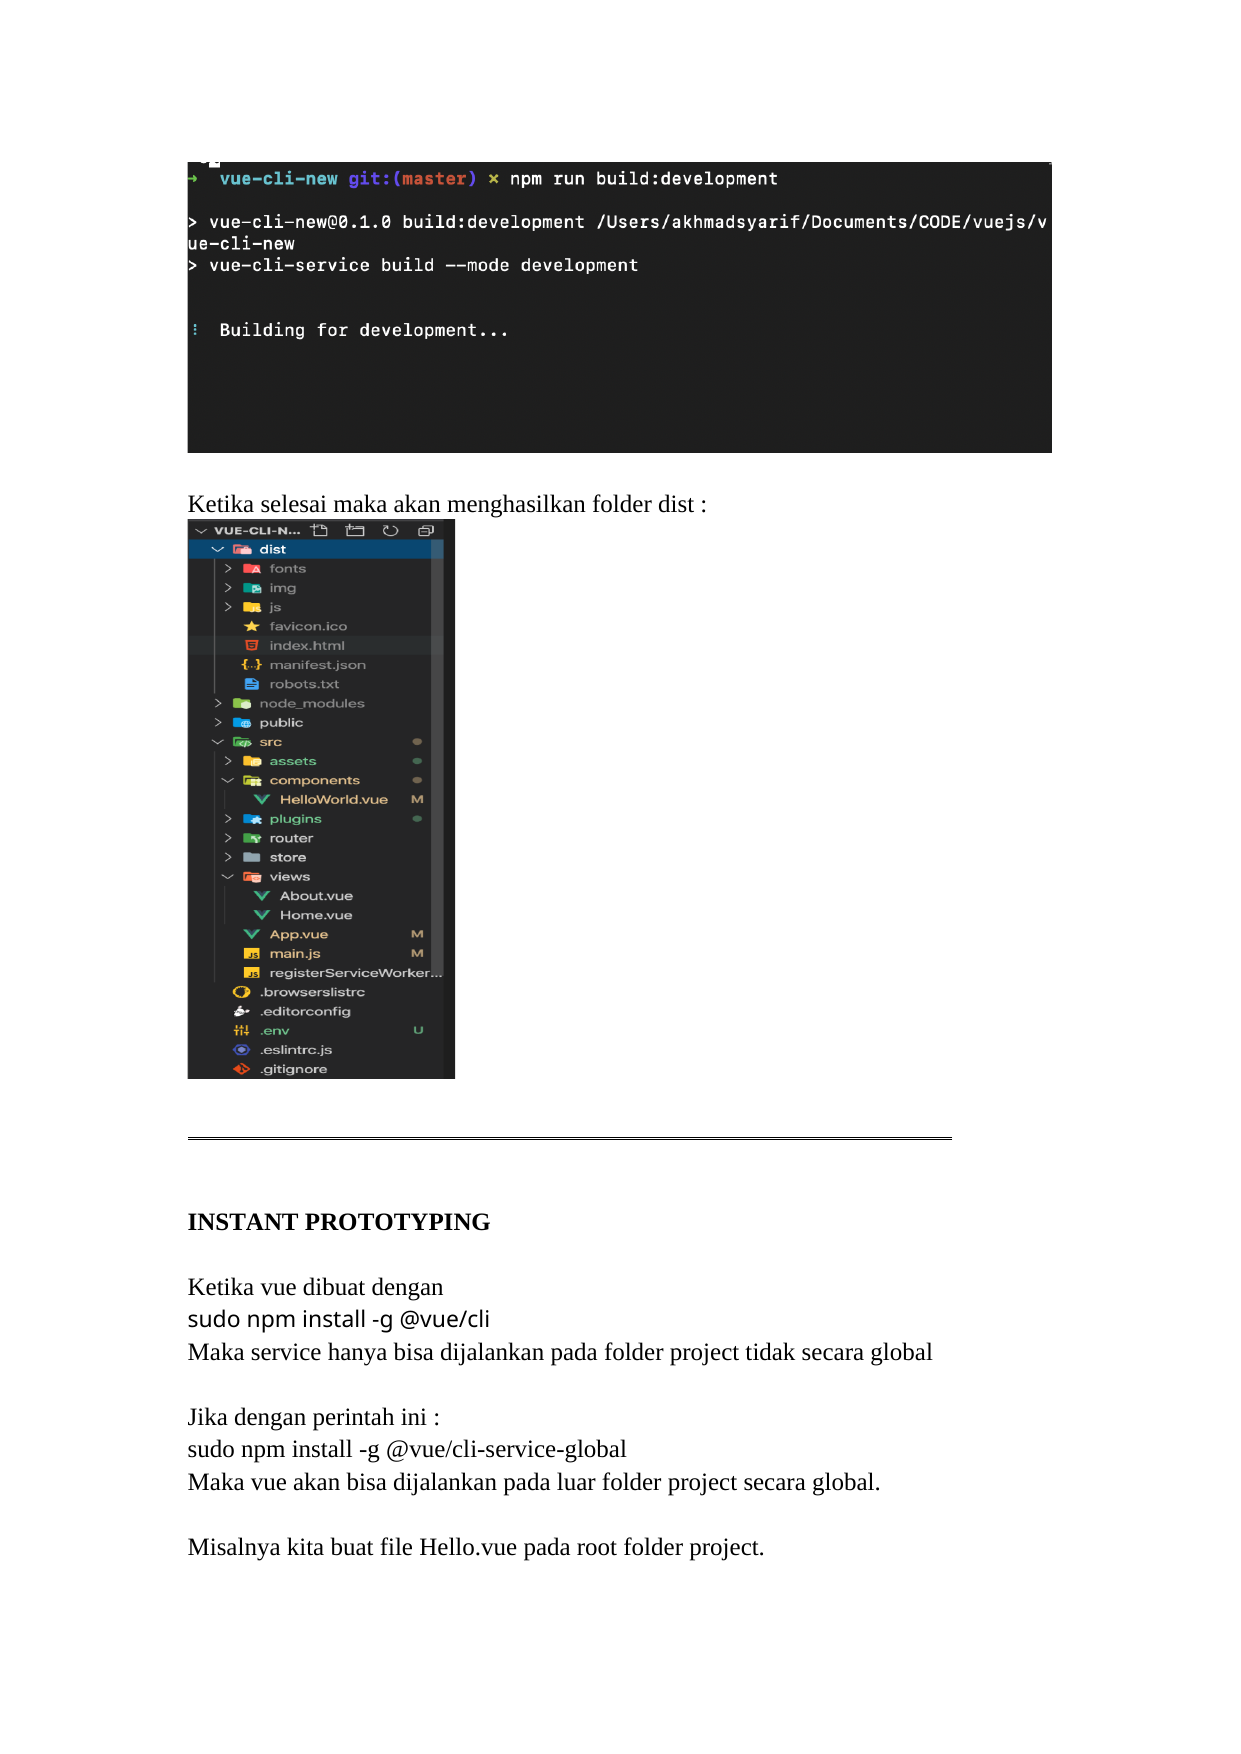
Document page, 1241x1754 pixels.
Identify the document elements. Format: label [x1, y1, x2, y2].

picture [187, 162, 1052, 453]
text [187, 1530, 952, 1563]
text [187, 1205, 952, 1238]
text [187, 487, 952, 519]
picture [187, 519, 456, 1079]
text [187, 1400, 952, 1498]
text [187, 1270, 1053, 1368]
